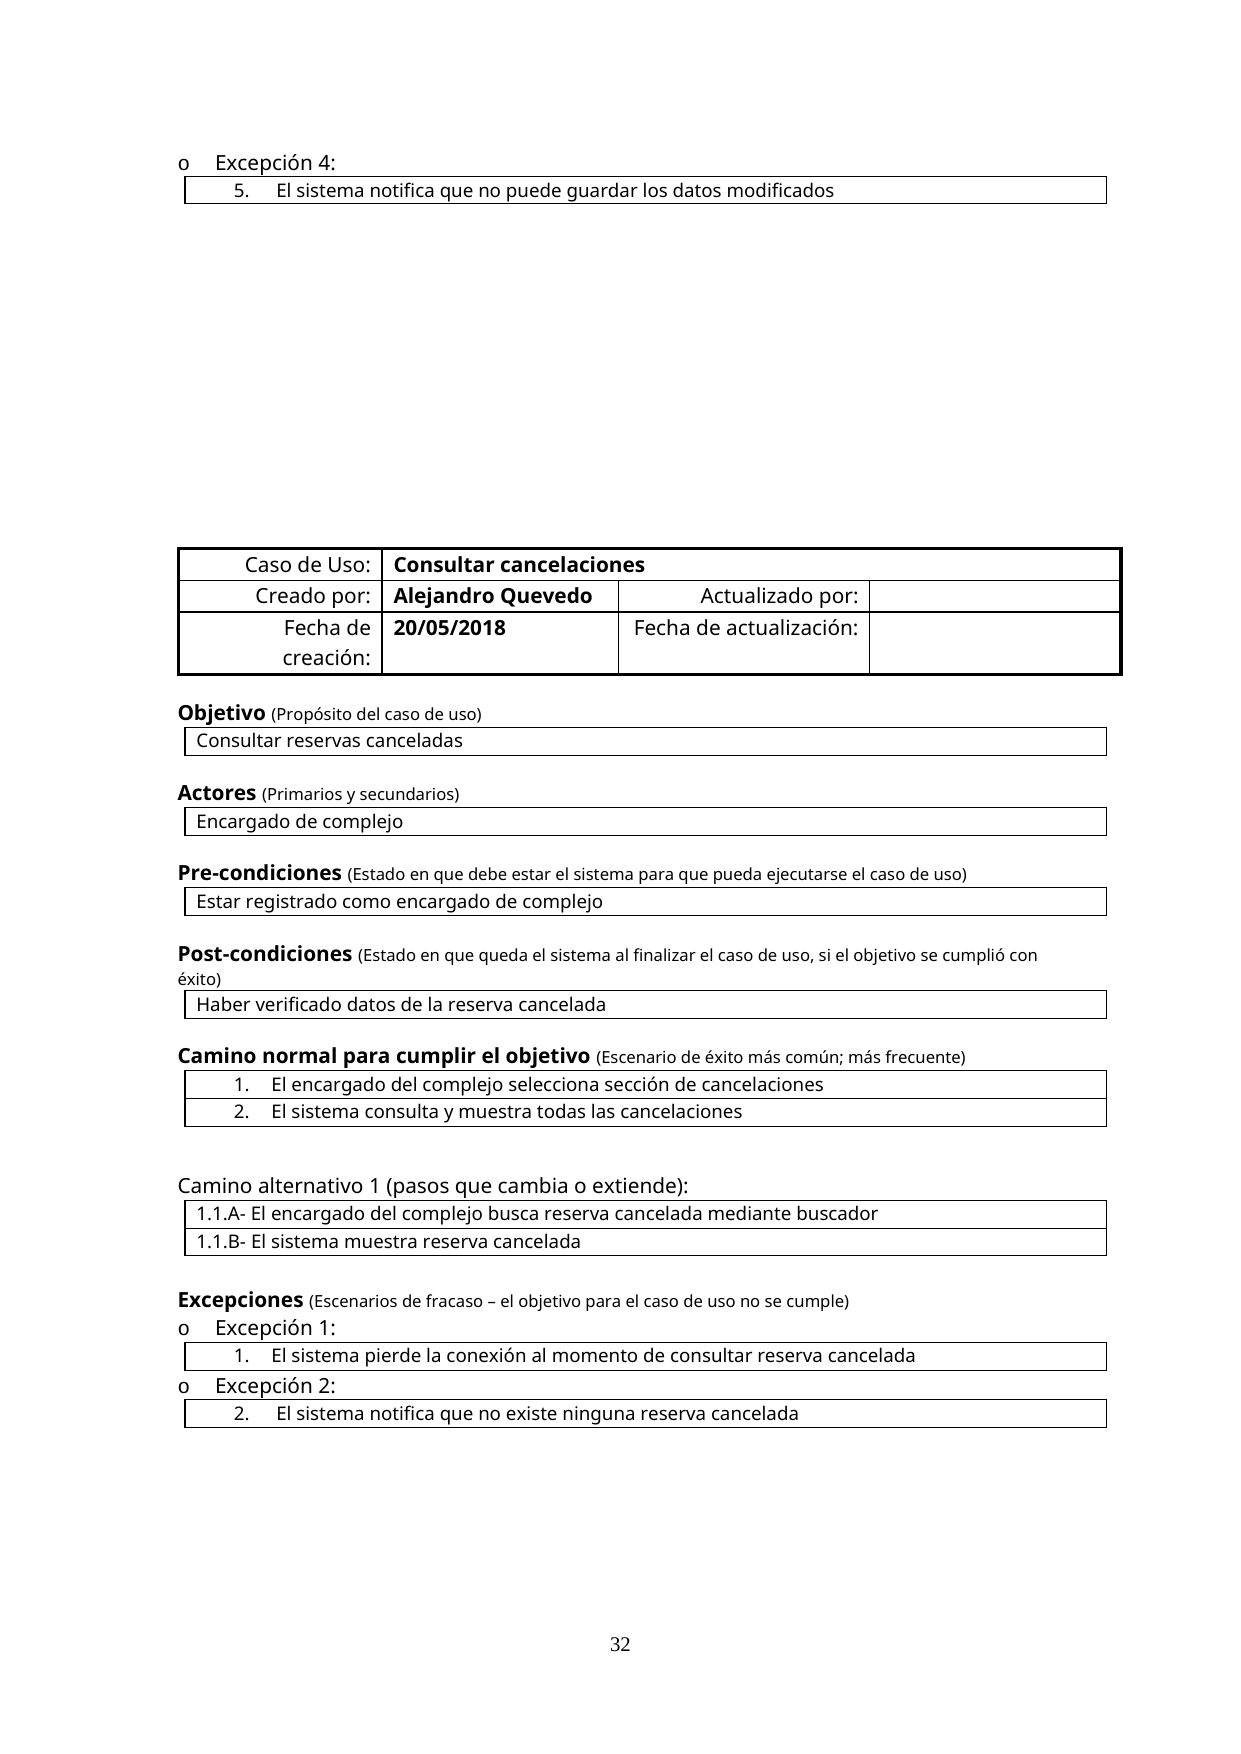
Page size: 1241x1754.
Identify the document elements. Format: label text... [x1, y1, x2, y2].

table_cell [870, 581, 1119, 611]
subtitle Pre-condiciones (Estado en que debe estar el sistema para que pueda ejecutarse el caso de uso) [177, 858, 1063, 887]
table_header Consultar cancelaciones [383, 550, 1119, 580]
subtitle Post-condiciones (Estado en que queda el sistema al finalizar el caso de uso, si el objetivo se cumplió con éxito) [177, 939, 1063, 990]
subtitle Excepciones (Escenarios de fracaso – el objetivo para el caso de uso no se cumple) [177, 1285, 1063, 1313]
table_header Encargado de complejo [186, 808, 1106, 835]
subtitle Actores (Primarios y secundarios) [177, 778, 1063, 807]
table_cell Fecha de creación: [180, 613, 381, 672]
list Excepción 1: [177, 1313, 1063, 1342]
table_header Caso de Uso: [180, 550, 381, 580]
table_cell Alejandro Quevedo [383, 581, 618, 611]
table_cell Fecha de actualización: [619, 613, 869, 672]
table_header Estar registrado como encargado de complejo [186, 888, 1106, 915]
table_header Consultar reservas canceladas [186, 728, 1106, 755]
table_cell [870, 613, 1119, 672]
table_header El sistema pierde la conexión al momento de consultar reserva cancelada [186, 1343, 1106, 1370]
table_cell El sistema consulta y muestra todas las cancelaciones [186, 1099, 1106, 1126]
subtitle Camino normal para cumplir el objetivo (Escenario de éxito más común; más frecuente) [177, 1041, 1063, 1070]
list Excepción 4: [177, 148, 1063, 176]
subtitle Objetivo (Propósito del caso de uso) [177, 698, 1063, 727]
table_cell 20/05/2018 [383, 613, 618, 672]
table_cell Actualizado por: [619, 581, 869, 611]
table_header Haber verificado datos de la reserva cancelada [186, 991, 1106, 1018]
table_cell Creado por: [180, 581, 381, 611]
table_header El encargado del complejo selecciona sección de cancelaciones [186, 1071, 1106, 1098]
list Excepción 2: [177, 1371, 1063, 1399]
table_header El sistema notifica que no puede guardar los datos modificados [186, 177, 1106, 203]
table_header El sistema notifica que no existe ninguna reserva cancelada [186, 1400, 1106, 1427]
table_cell 1.1.B- El sistema muestra reserva cancelada [186, 1229, 1106, 1255]
table_header 1.1.A- El encargado del complejo busca reserva cancelada mediante buscador [186, 1201, 1106, 1227]
text Camino alternativo 1 (pasos que cambia o extiende): [177, 1171, 1063, 1199]
